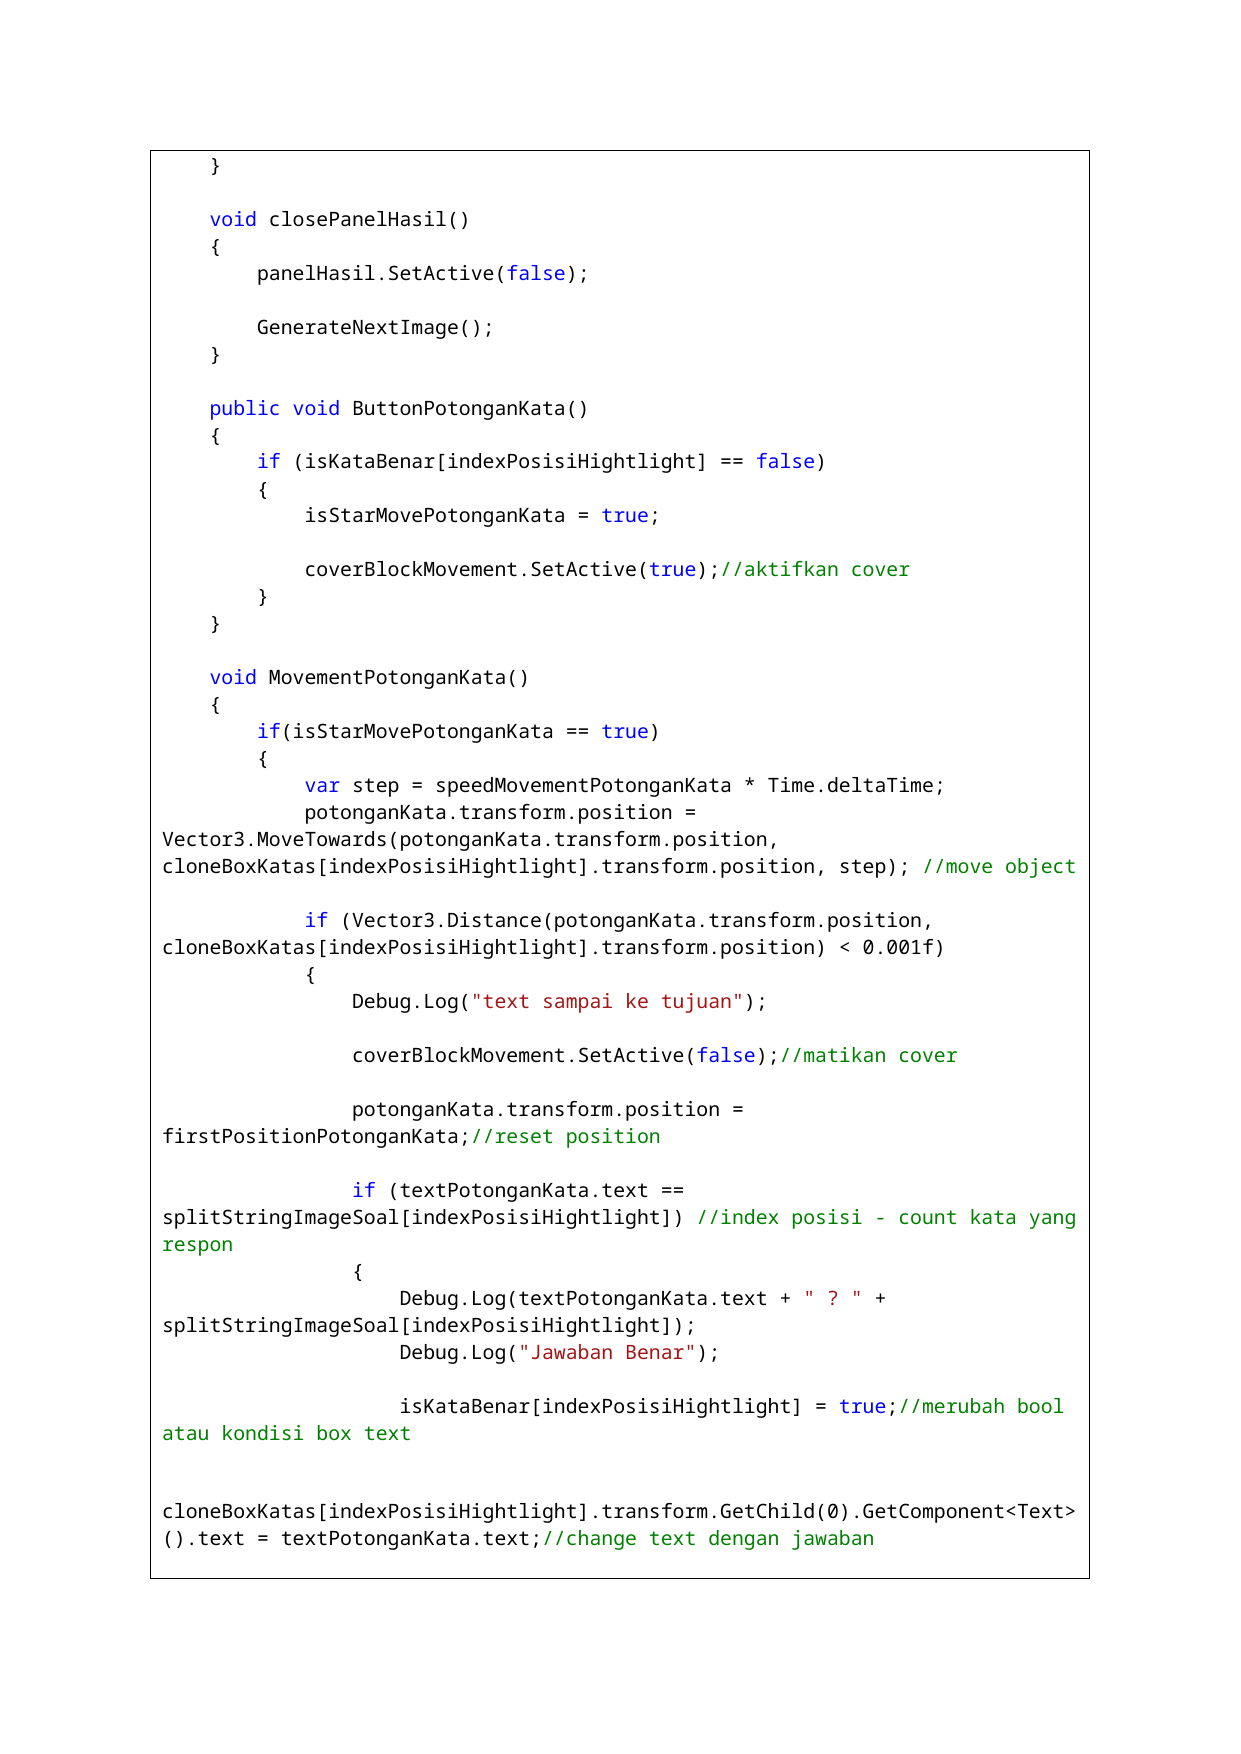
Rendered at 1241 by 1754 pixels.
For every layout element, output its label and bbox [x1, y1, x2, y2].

table_header [151, 151, 1089, 1578]
